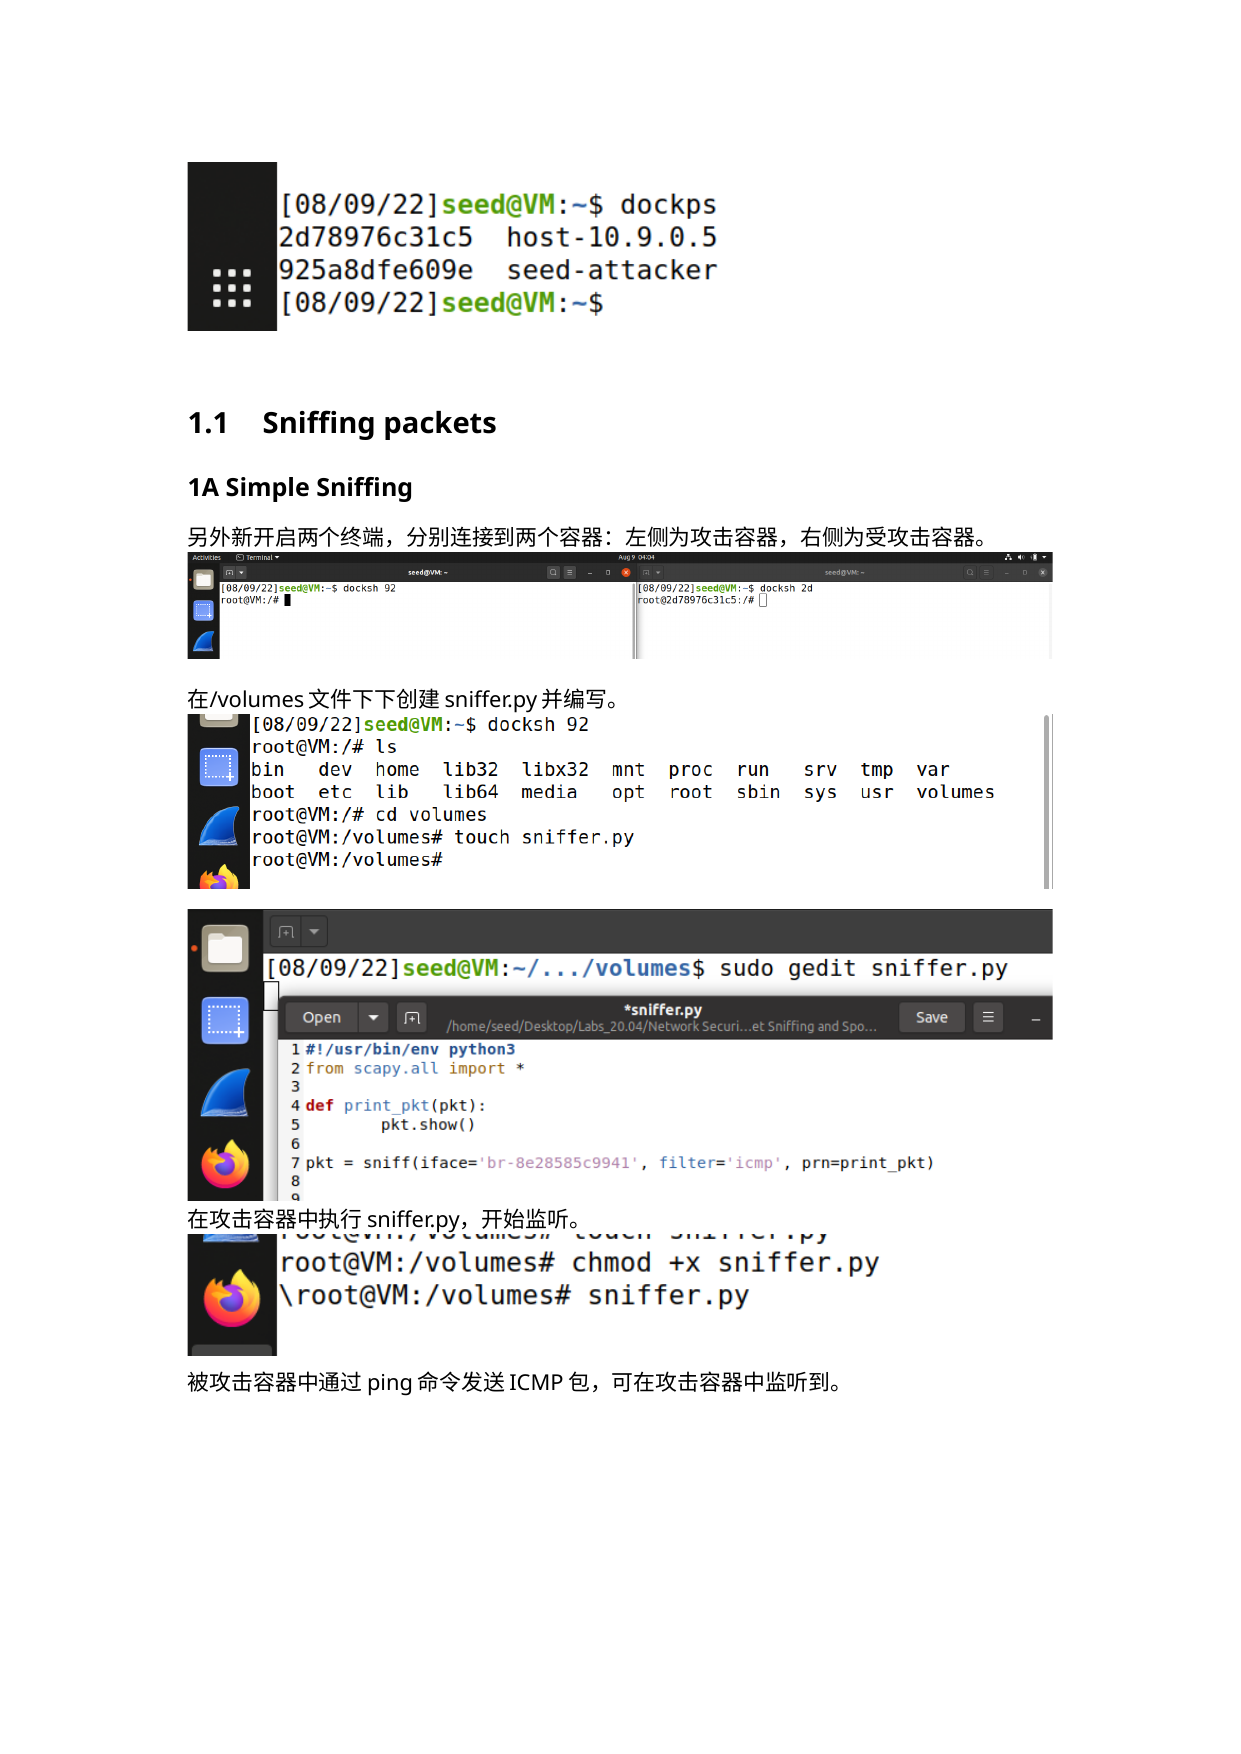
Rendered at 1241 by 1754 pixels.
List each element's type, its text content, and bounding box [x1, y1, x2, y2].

text 被攻击容器中通过ping命令发送ICMP包，可在攻击容器中监听到。 [187, 1364, 1053, 1397]
list Sniffing packets [187, 389, 1053, 454]
text 1A Simple Sniffing [187, 454, 1053, 519]
text 在攻击容器中执行sniffer.py，开始监听。 [187, 1202, 1053, 1234]
text 另外新开启两个终端，分别连接到两个容器：左侧为攻击容器，右侧为受攻击容器。 [187, 519, 1053, 552]
picture [187, 714, 1053, 889]
picture [187, 909, 1053, 1201]
picture [187, 162, 986, 331]
picture [187, 552, 1053, 659]
picture [187, 1234, 919, 1356]
text 在/volumes文件下下创建sniffer.py并编写。 [187, 682, 1053, 714]
